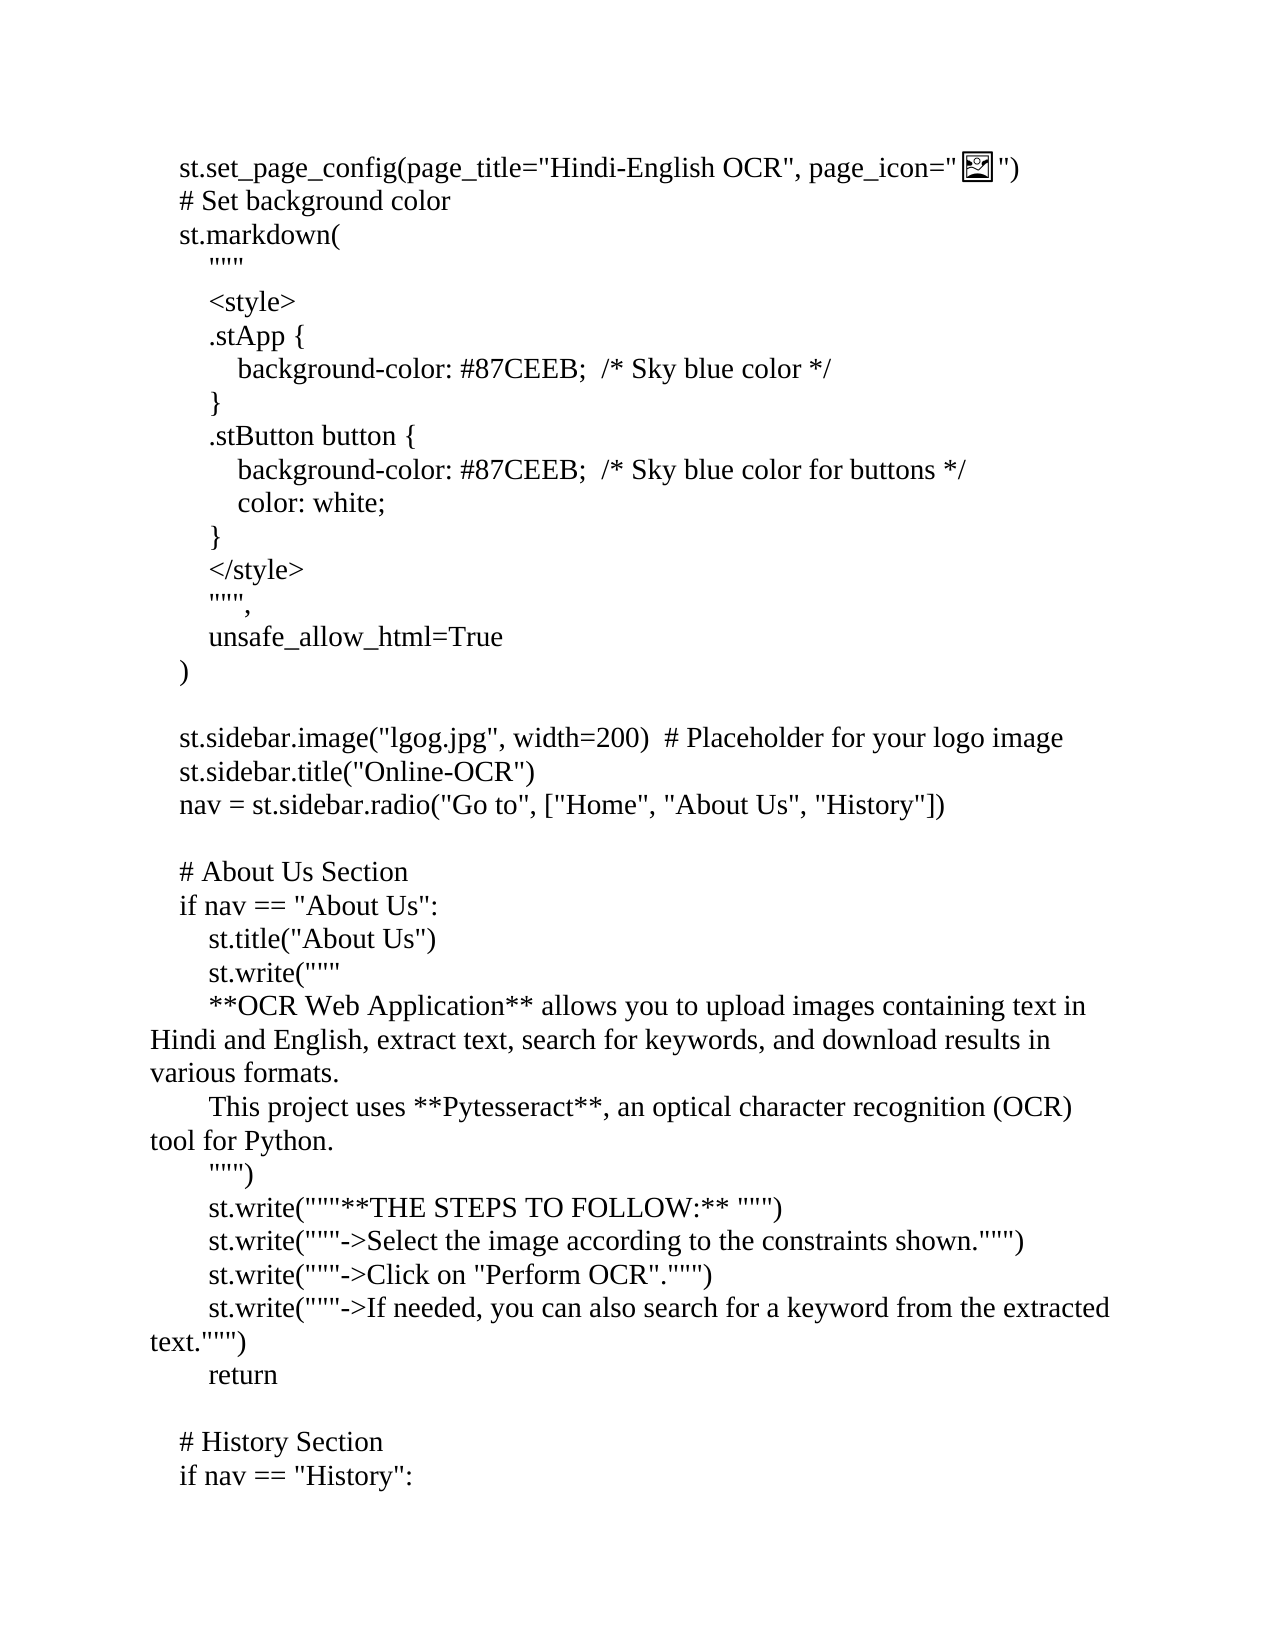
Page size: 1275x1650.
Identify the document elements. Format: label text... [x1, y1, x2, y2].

text unsafe_allow_html=True [150, 619, 1125, 653]
text st.sidebar.title("Online-OCR") [150, 754, 1125, 787]
text """, [150, 586, 1125, 619]
text st.sidebar.image("lgog.jpg", width=200) # Placeholder for your logo image [150, 720, 1125, 754]
text background-color: #87CEEB; /* Sky blue color for buttons */ [150, 452, 1125, 485]
text <style> [150, 284, 1125, 318]
text st.markdown( [150, 217, 1125, 251]
text .stApp { [150, 318, 1125, 351]
text # History Section [150, 1424, 1125, 1458]
text if nav == "About Us": [150, 888, 1125, 921]
text st.title("About Us") [150, 921, 1125, 955]
text """) [150, 1156, 1125, 1190]
text # About Us Section [150, 854, 1125, 888]
text } [150, 385, 1125, 418]
text color: white; [150, 485, 1125, 519]
text if nav == "History": [150, 1458, 1125, 1492]
text nav = st.sidebar.radio("Go to", ["Home", "About Us", "History"]) [150, 787, 1125, 821]
text # Set background color [150, 183, 1125, 217]
text st.set_page_config(page_title="Hindi-English OCR", page_icon="🖼️") [150, 150, 1125, 183]
text background-color: #87CEEB; /* Sky blue color */ [150, 351, 1125, 385]
text return [150, 1357, 1125, 1391]
text } [150, 519, 1125, 552]
text st.write(""" [150, 955, 1125, 988]
text st.write("""->Click on "Perform OCR".""") [150, 1257, 1125, 1290]
text """ [150, 251, 1125, 284]
text st.write("""->Select the image according to the constraints shown.""") [150, 1223, 1125, 1257]
text st.write("""->If needed, you can also search for a keyword from the extracted text.""") [150, 1290, 1125, 1357]
text ) [150, 653, 1125, 687]
text This project uses **Pytesseract**, an optical character recognition (OCR) tool for Python. [150, 1089, 1125, 1156]
text **OCR Web Application** allows you to upload images containing text in Hindi and English, extract text, search for keywords, and download results in various formats. [150, 988, 1125, 1089]
text </style> [150, 552, 1125, 586]
text st.write("""**THE STEPS TO FOLLOW:** """) [150, 1190, 1125, 1223]
text .stButton button { [150, 418, 1125, 452]
